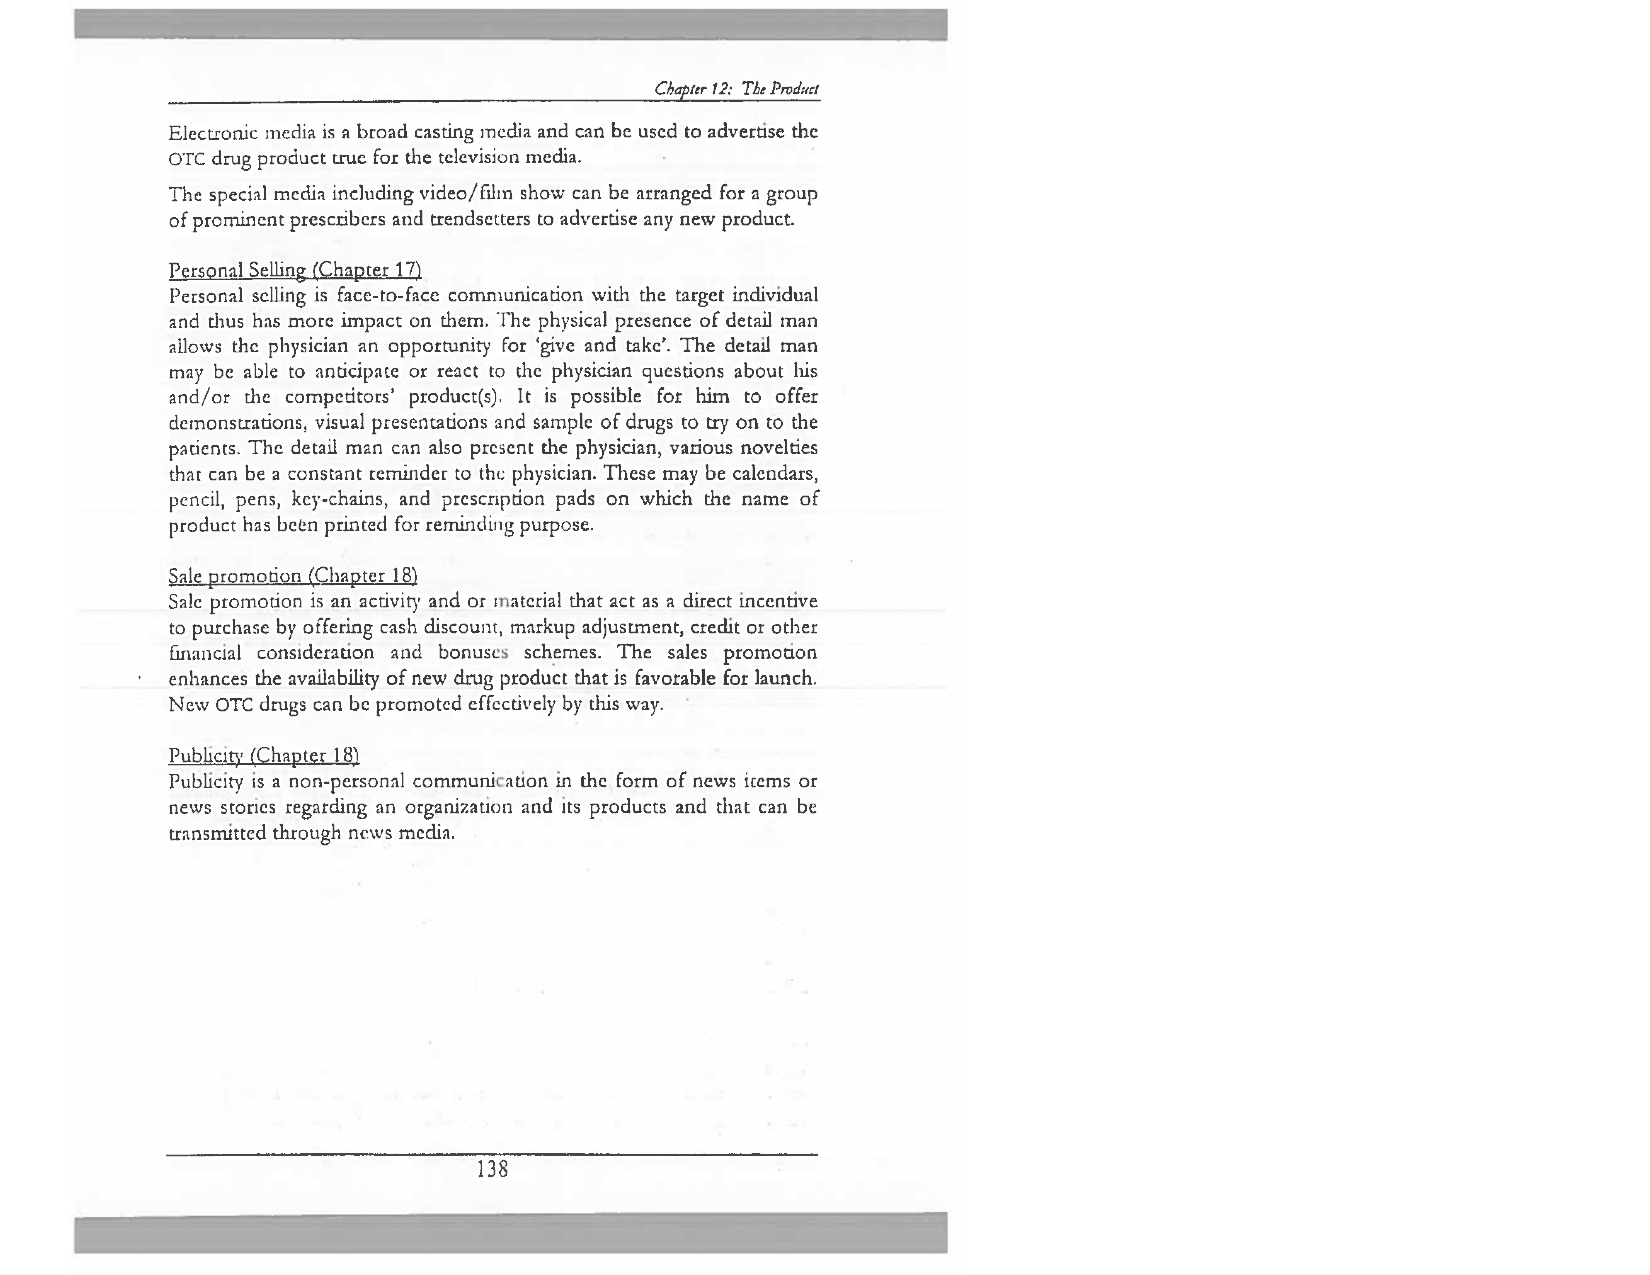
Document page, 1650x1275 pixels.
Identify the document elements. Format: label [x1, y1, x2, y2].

picture [70, 0, 963, 1275]
